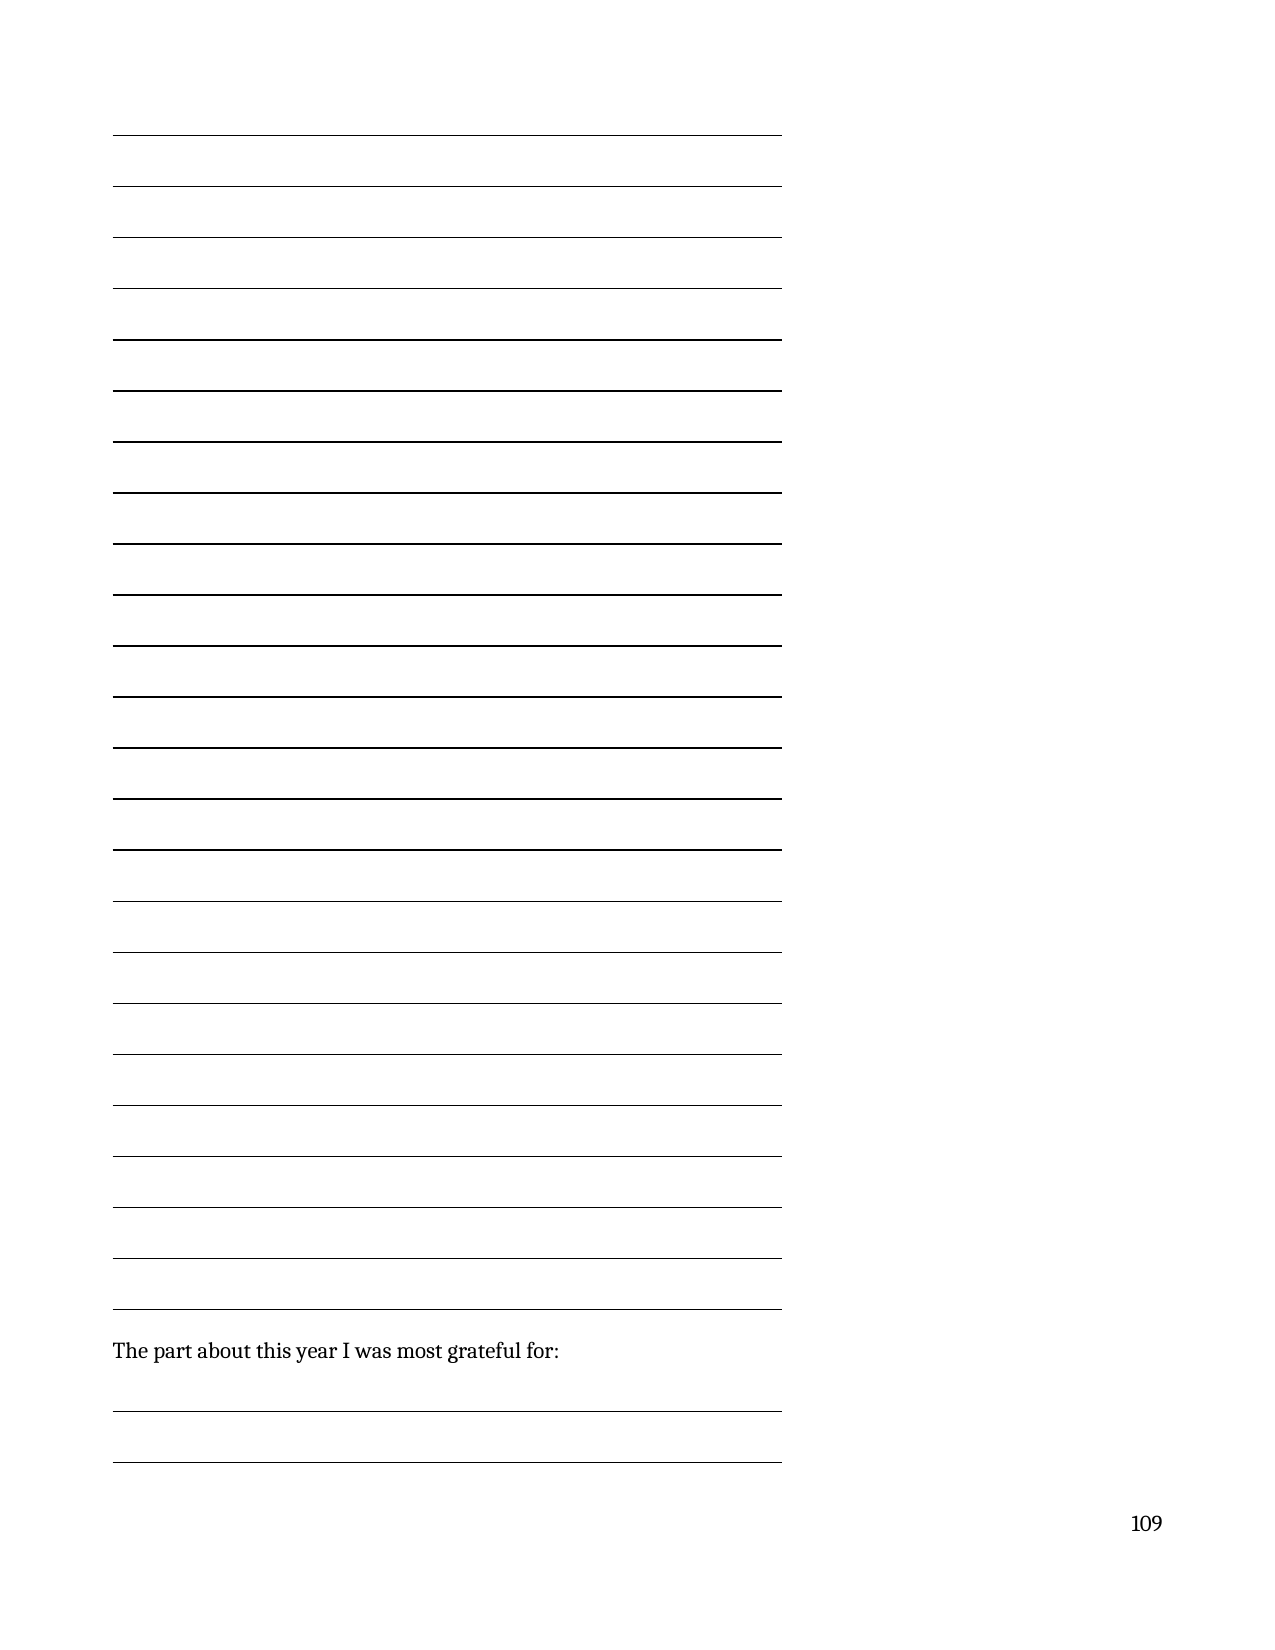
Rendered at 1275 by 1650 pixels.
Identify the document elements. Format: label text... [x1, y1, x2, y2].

text The part about this year I was most grateful for: [112, 1337, 1162, 1364]
